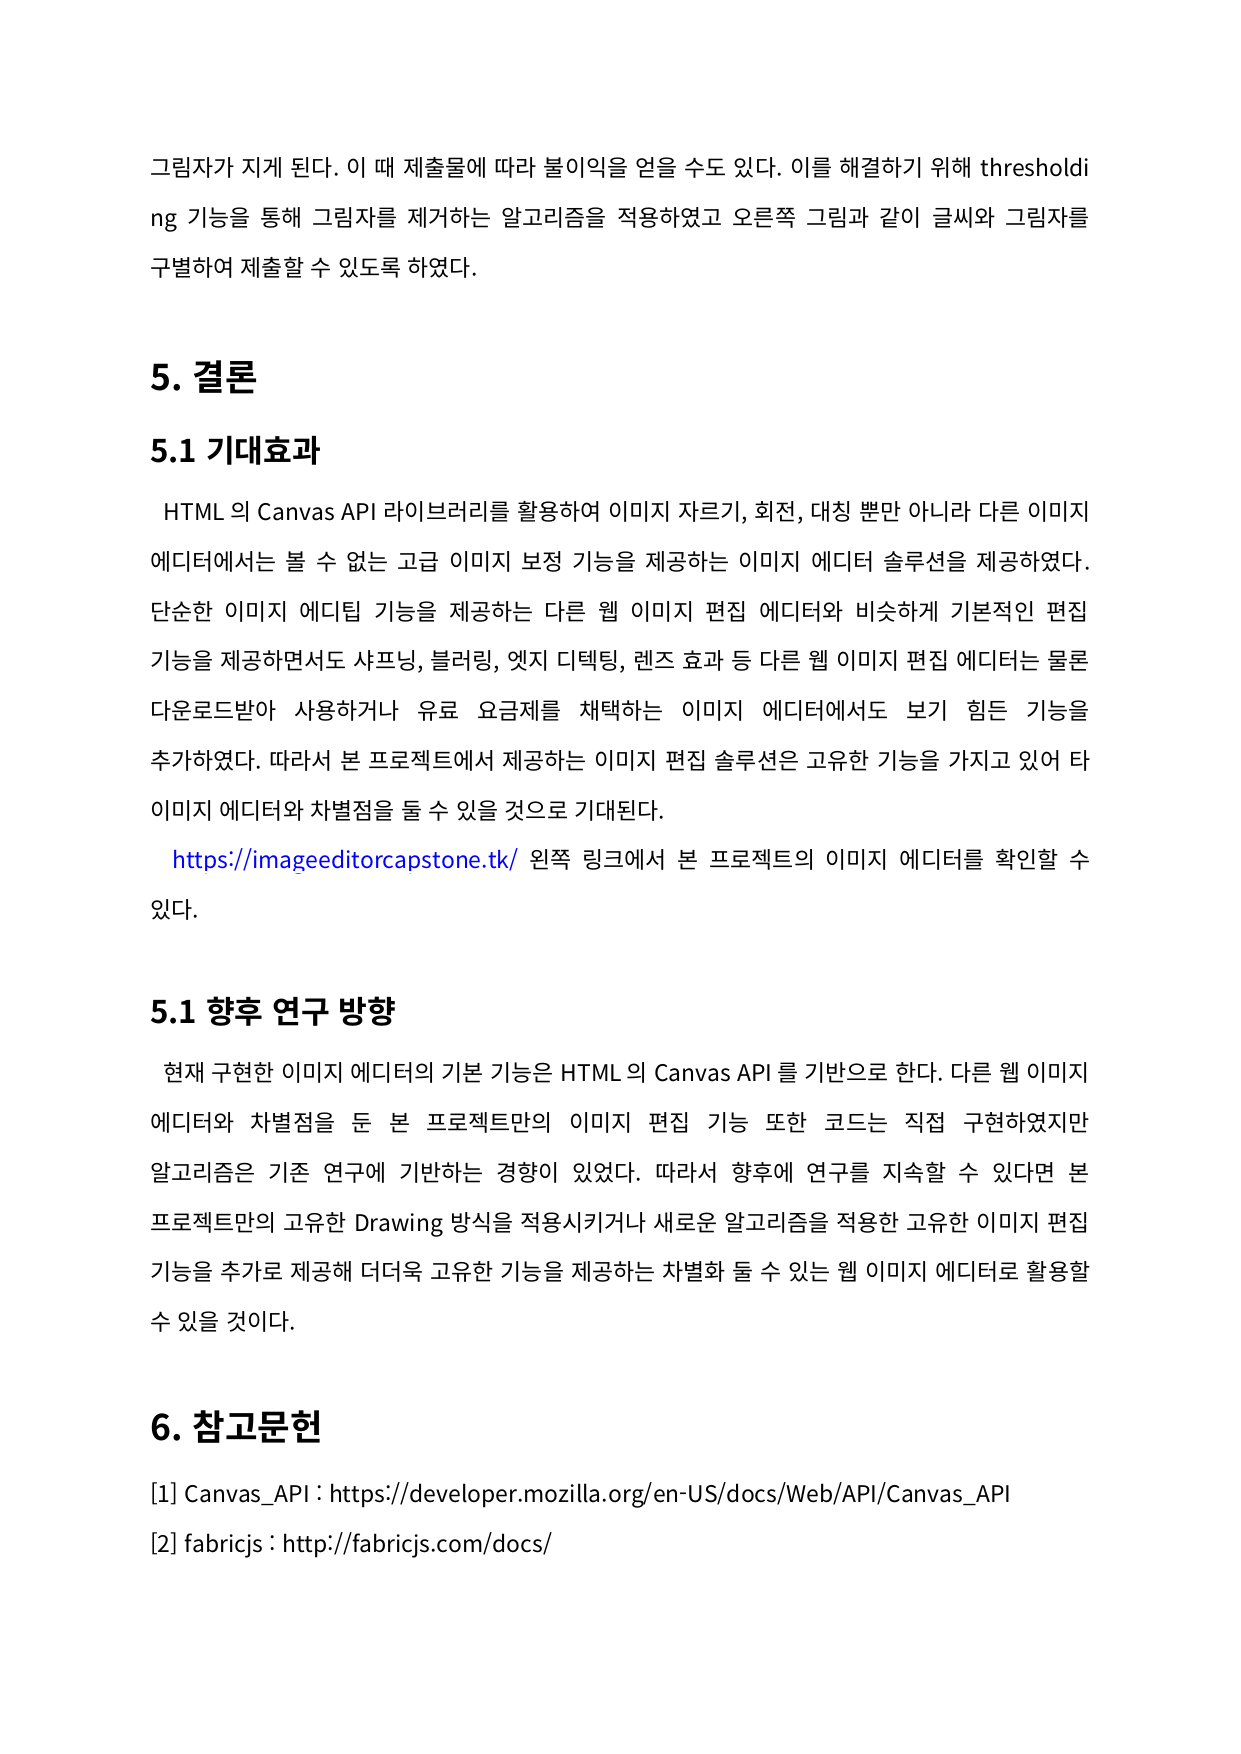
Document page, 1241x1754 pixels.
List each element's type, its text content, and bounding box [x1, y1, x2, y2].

text 5.1 기대효과 [150, 426, 1090, 471]
text [2] fabricjs : http://fabricjs.com/docs/ [150, 1526, 1090, 1559]
text HTML의 Canvas API 라이브러리를 활용하여 이미지 자르기, 회전, 대칭 뿐만 아니라 다른 이미지 에디터에서는 볼 수 없는 고급 이미지 보정 기능을 제공하는 이미지 에디터 솔루션을 제공하였다. 단순한 이미지 에디팁 기능을 제공하는 다른 웹 이미지 편집 에디터와 비슷하게 기본적인 편집 기능을 제공하면서도 샤프닝, 블러링, 엣지 디텍팅, 렌즈 효과 등 다른 웹 이미지 편집 에디터는 물론 다운로드받아 사용하거나 유료 요금제를 채택하는 이미지 에디터에서도 보기 힘든 기능을 추가하였다. 따라서 본 프로젝트에서 제공하는 이미지 편집 솔루션은 고유한 기능을 가지고 있어 타 이미지 에디터와 차별점을 둘 수 있을 것으로 기대된다. [150, 494, 1090, 826]
text 6. 참고문헌 [150, 1399, 1090, 1450]
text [150, 150, 1090, 283]
text 5.1 향후 연구 방향 [150, 987, 1090, 1032]
text 현재 구현한 이미지 에디터의 기본 기능은 HTML의 Canvas API를 기반으로 한다. 다른 웹 이미지 에디터와 차별점을 둔 본 프로젝트만의 이미지 편집 기능 또한 코드는 직접 구현하였지만 알고리즘은 기존 연구에 기반하는 경향이 있었다. 따라서 향후에 연구를 지속할 수 있다면 본 프로젝트만의 고유한 Drawing 방식을 적용시키거나 새로운 알고리즘을 적용한 고유한 이미지 편집 기능을 추가로 제공해 더더욱 고유한 기능을 제공하는 차별화 둘 수 있는 웹 이미지 에디터로 활용할 수 있을 것이다. [150, 1055, 1090, 1337]
text [1] Canvas_API : https://developer.mozilla.org/en-US/docs/Web/API/Canvas_API [150, 1476, 1090, 1509]
text https://imageeditorcapstone.tk/ 왼쪽 링크에서 본 프로젝트의 이미지 에디터를 확인할 수 있다. [150, 842, 1090, 925]
text 5. 결론 [150, 349, 1090, 400]
